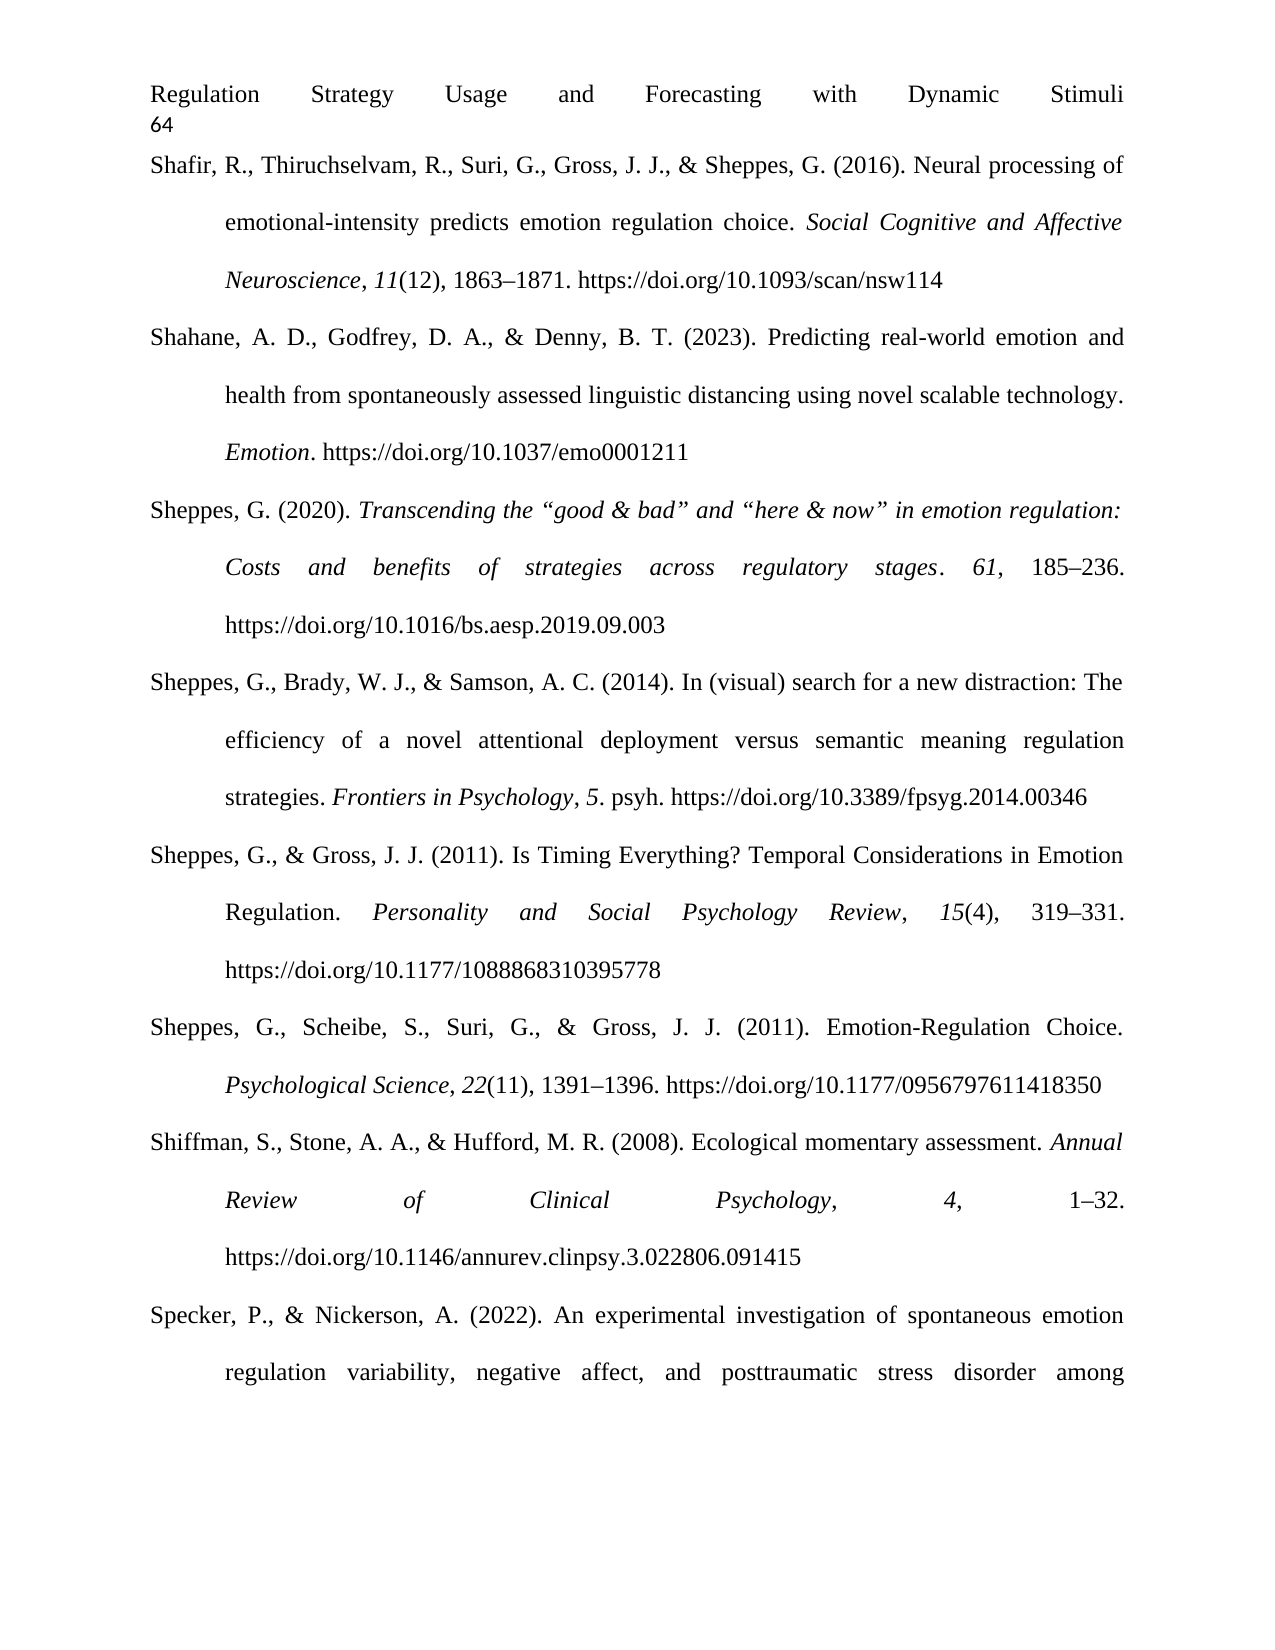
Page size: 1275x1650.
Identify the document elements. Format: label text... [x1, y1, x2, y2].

text Sheppes, G., Brady, W. J., & Samson, A. C. (2014). In (visual) search for a new distraction: The efficiency of a novel attentional deployment versus semantic meaning regulation strategies. Frontiers in Psychology, 5. psyh. https://doi.org/10.3389/fpsyg.2014.00346 [150, 667, 1125, 811]
text Shafir, R., Thiruchselvam, R., Suri, G., Gross, J. J., & Sheppes, G. (2016). Neural processing of emotional-intensity predicts emotion regulation choice. Social Cognitive and Affective Neuroscience, 11(12), 1863–1871. https://doi.org/10.1093/scan/nsw114 [150, 150, 1125, 294]
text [150, 1300, 1125, 1386]
text Sheppes, G., Scheibe, S., Suri, G., & Gross, J. J. (2011). Emotion-Regulation Choice. Psychological Science, 22(11), 1391–1396. https://doi.org/10.1177/0956797611418350 [150, 1012, 1125, 1099]
text Shahane, A. D., Godfrey, D. A., & Denny, B. T. (2023). Predicting real-world emotion and health from spontaneously assessed linguistic distancing using novel scalable technology. Emotion. https://doi.org/10.1037/emo0001211 [150, 322, 1125, 466]
text Sheppes, G. (2020). Transcending the “good & bad” and “here & now” in emotion regulation: Costs and benefits of strategies across regulatory stages. 61, 185–236. https://doi.org/10.1016/bs.aesp.2019.09.003 [150, 495, 1125, 639]
text Sheppes, G., & Gross, J. J. (2011). Is Timing Everything? Temporal Considerations in Emotion Regulation. Personality and Social Psychology Review, 15(4), 319–331. https://doi.org/10.1177/1088868310395778 [150, 840, 1125, 984]
text Shiffman, S., Stone, A. A., & Hufford, M. R. (2008). Ecological momentary assessment. Annual Review of Clinical Psychology, 4, 1–32. https://doi.org/10.1146/annurev.clinpsy.3.022806.091415 [150, 1127, 1125, 1271]
